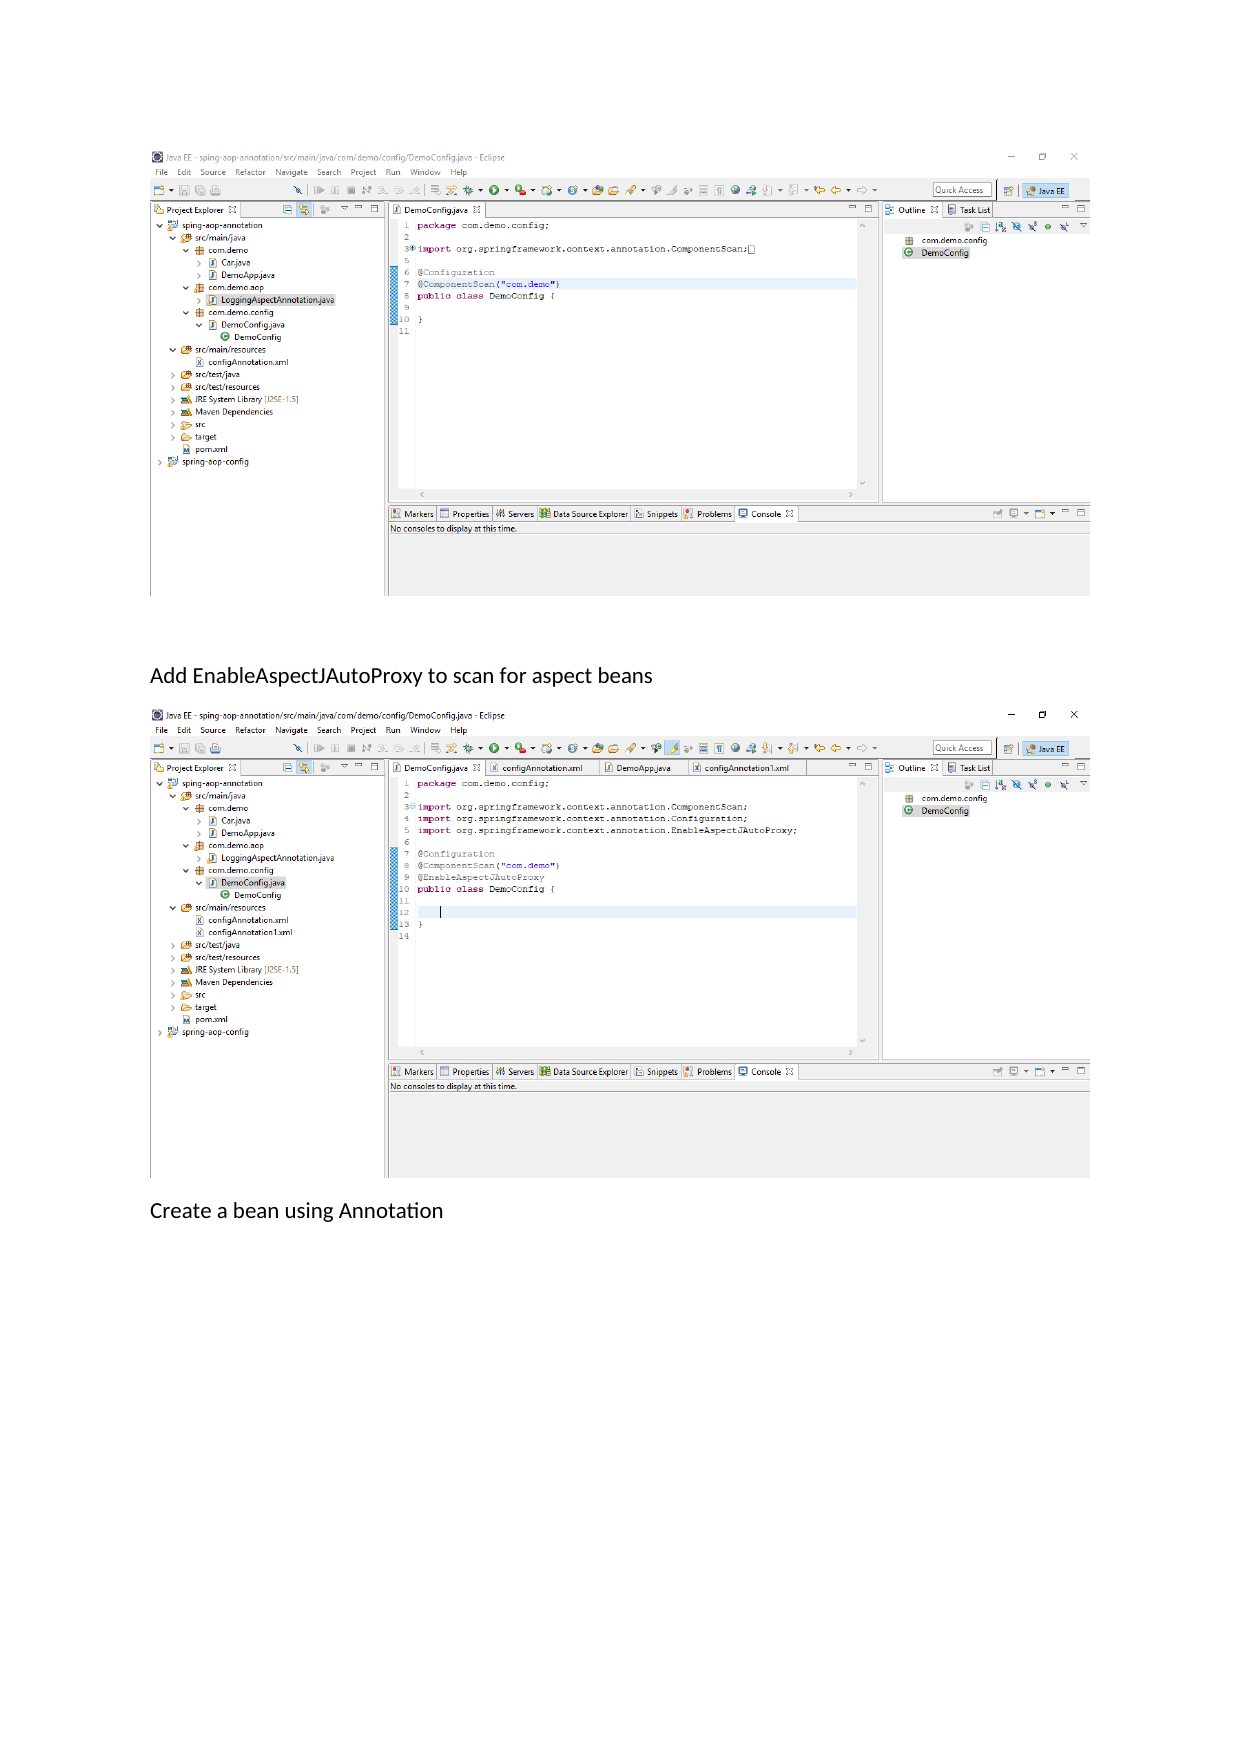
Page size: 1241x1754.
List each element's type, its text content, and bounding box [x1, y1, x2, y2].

text Add EnableAspectJAutoProxy to scan for aspect beans [150, 661, 1090, 689]
picture [150, 707, 1091, 1178]
text Create a bean using Annotation [150, 1196, 1090, 1224]
picture [150, 150, 1091, 596]
